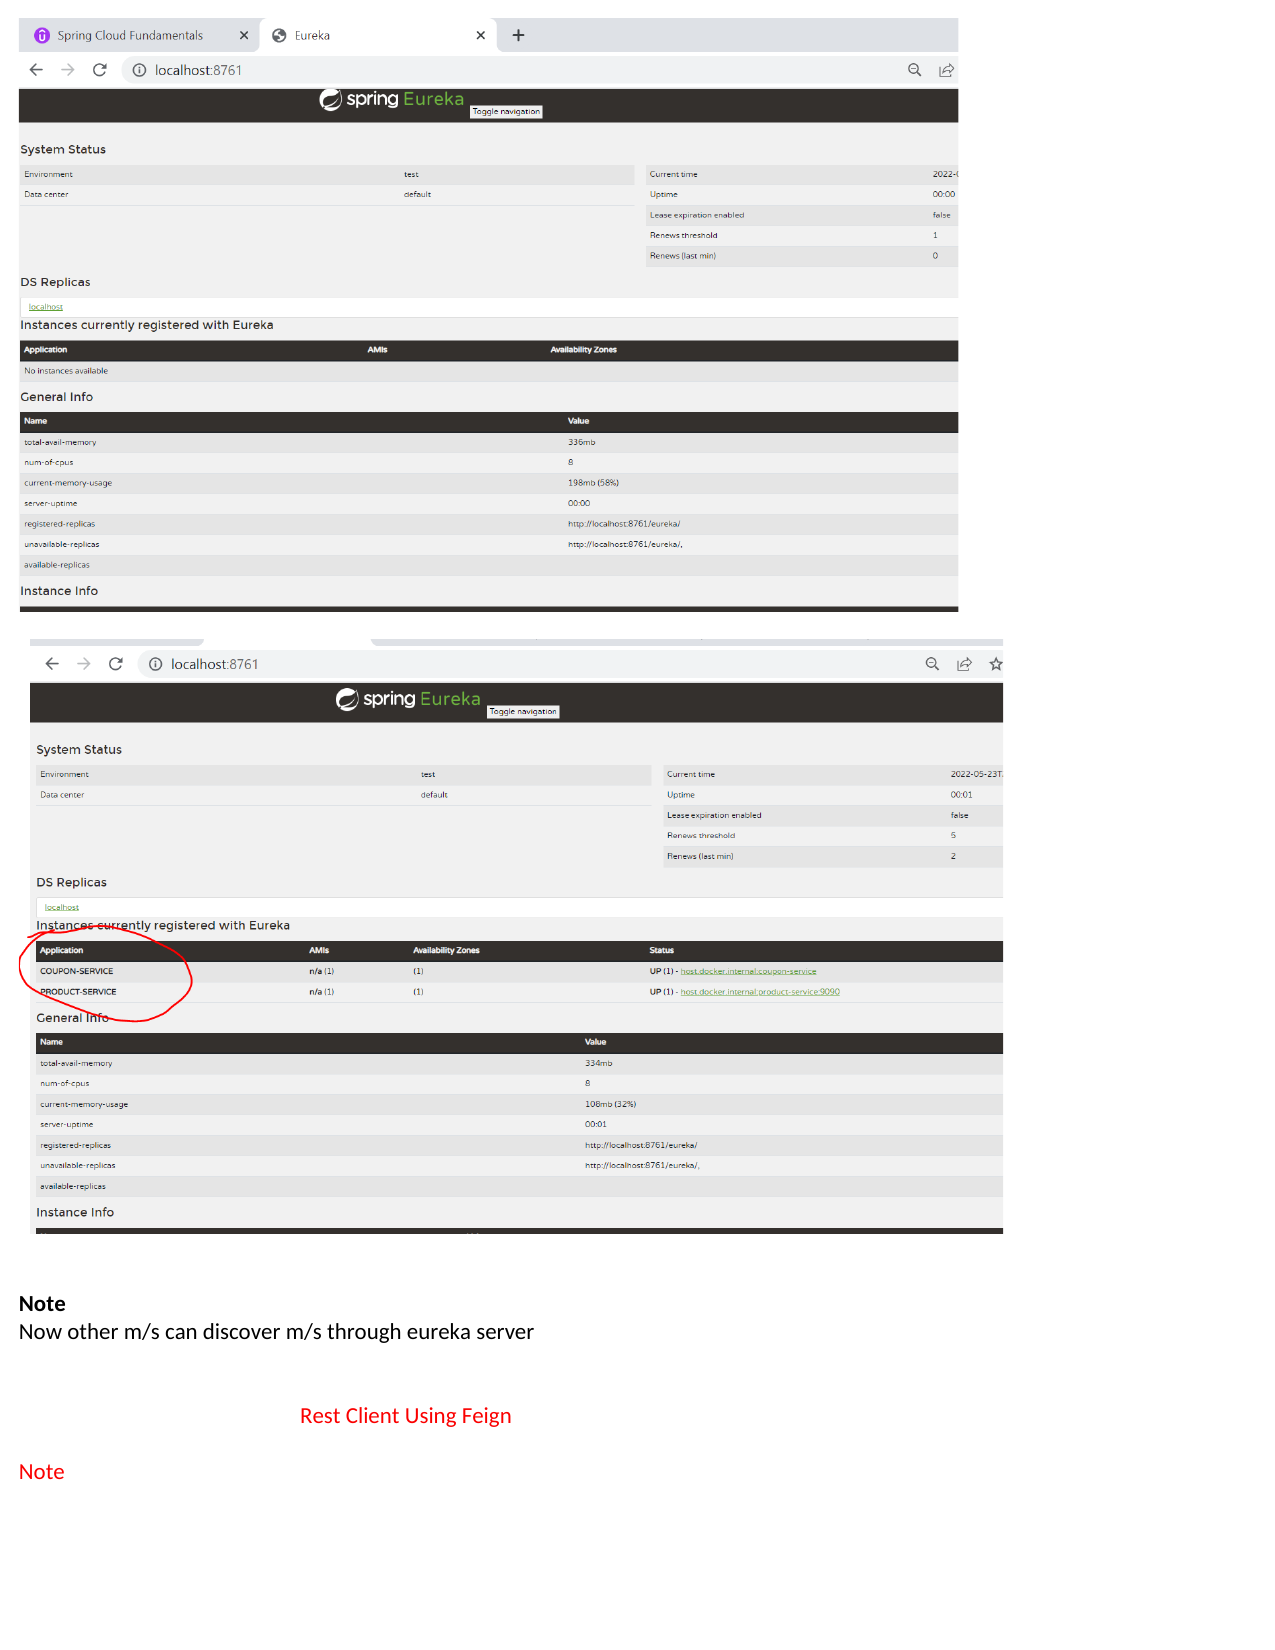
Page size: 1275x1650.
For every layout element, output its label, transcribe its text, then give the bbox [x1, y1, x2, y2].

picture [18, 639, 1004, 1234]
text Now other m/s can discover m/s through eureka server [19, 1317, 1256, 1345]
text Note [19, 1457, 1256, 1485]
text Note [19, 1289, 1256, 1317]
text Rest Client Using Feign [300, 1401, 1256, 1429]
picture [18, 18, 959, 612]
